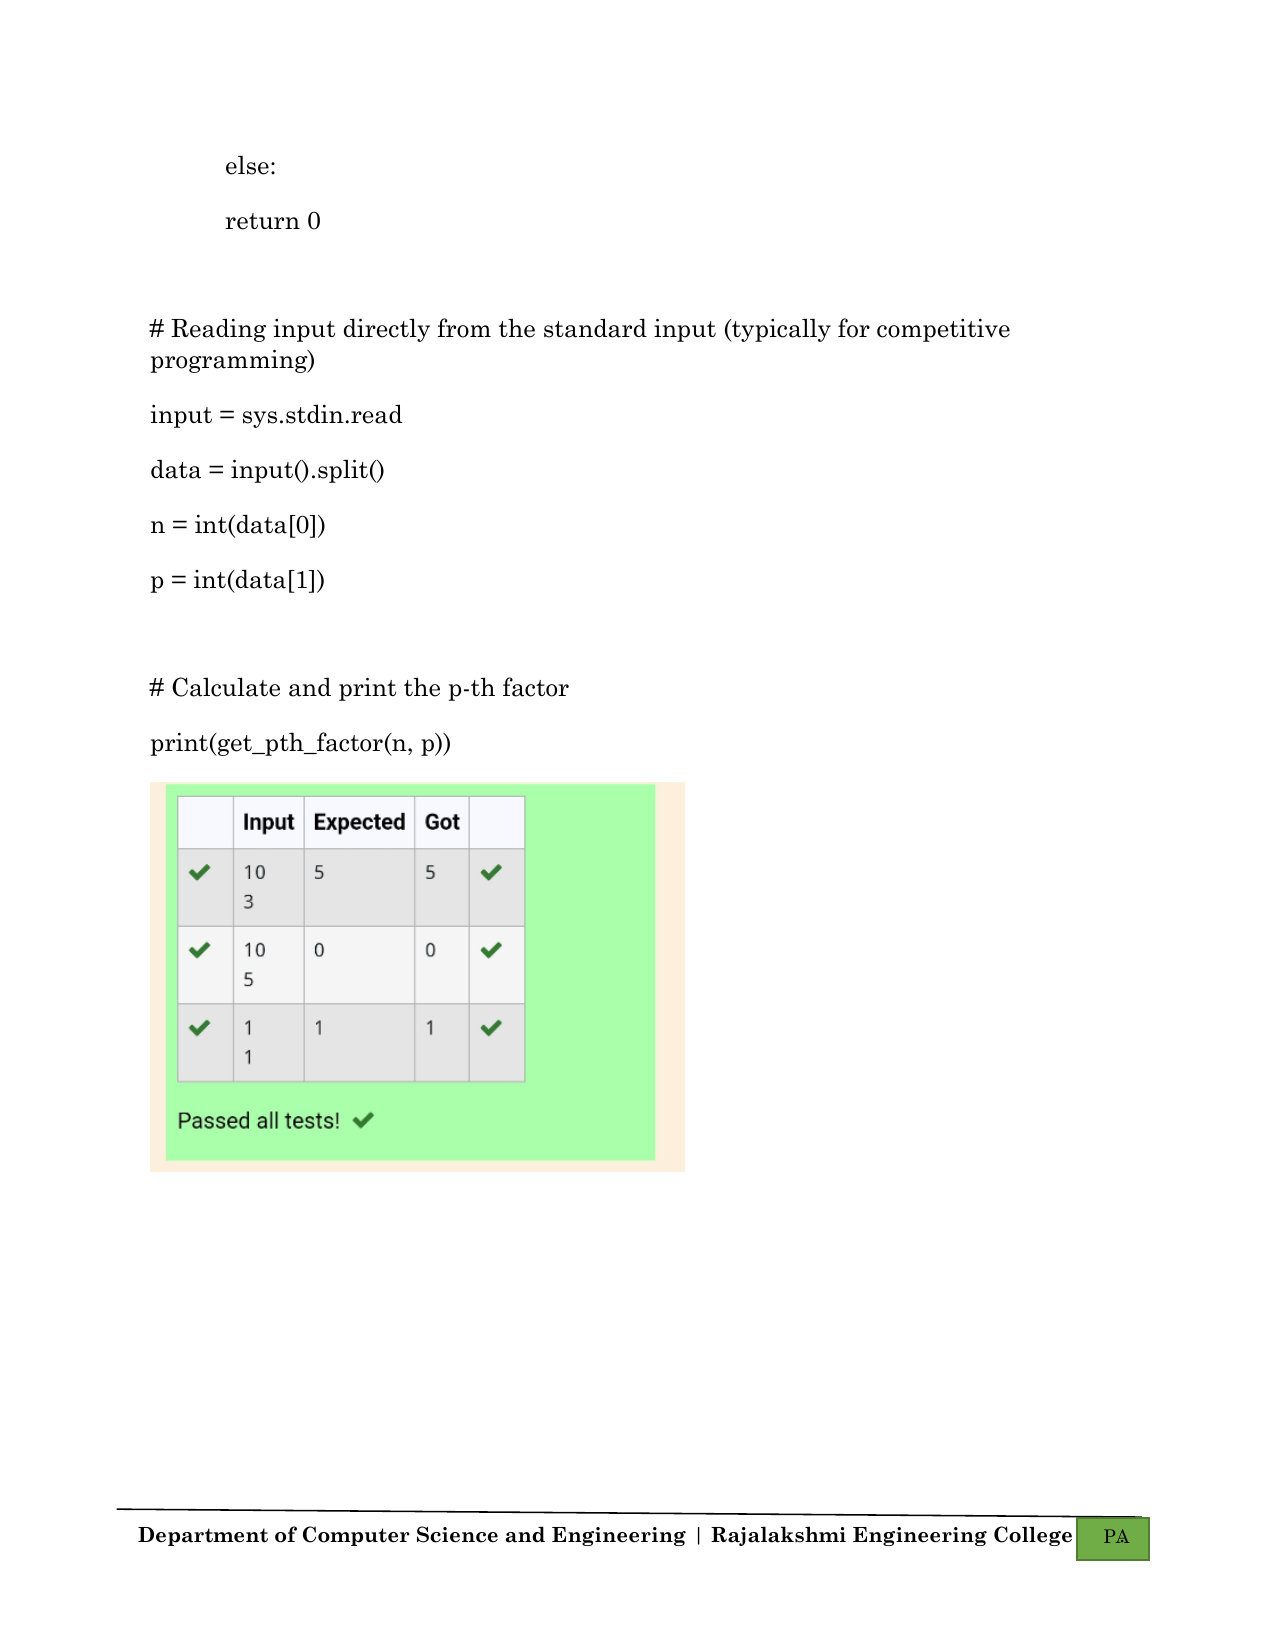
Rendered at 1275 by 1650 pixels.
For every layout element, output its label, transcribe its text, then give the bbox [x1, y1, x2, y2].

text else: [150, 150, 1125, 180]
text # Reading input directly from the standard input (typically for competitive programming) [150, 313, 1125, 373]
text print(get_pth_factor(n, p)) [150, 727, 1125, 757]
text data = input().split() [150, 453, 1125, 484]
text n = int(data[0]) [150, 509, 1125, 539]
picture [150, 782, 686, 1172]
text # Calculate and print the p-th factor [150, 672, 1125, 702]
text p = int(data[1]) [150, 564, 1125, 594]
text input = sys.stdin.read [150, 398, 1125, 428]
text return 0 [150, 205, 1125, 235]
